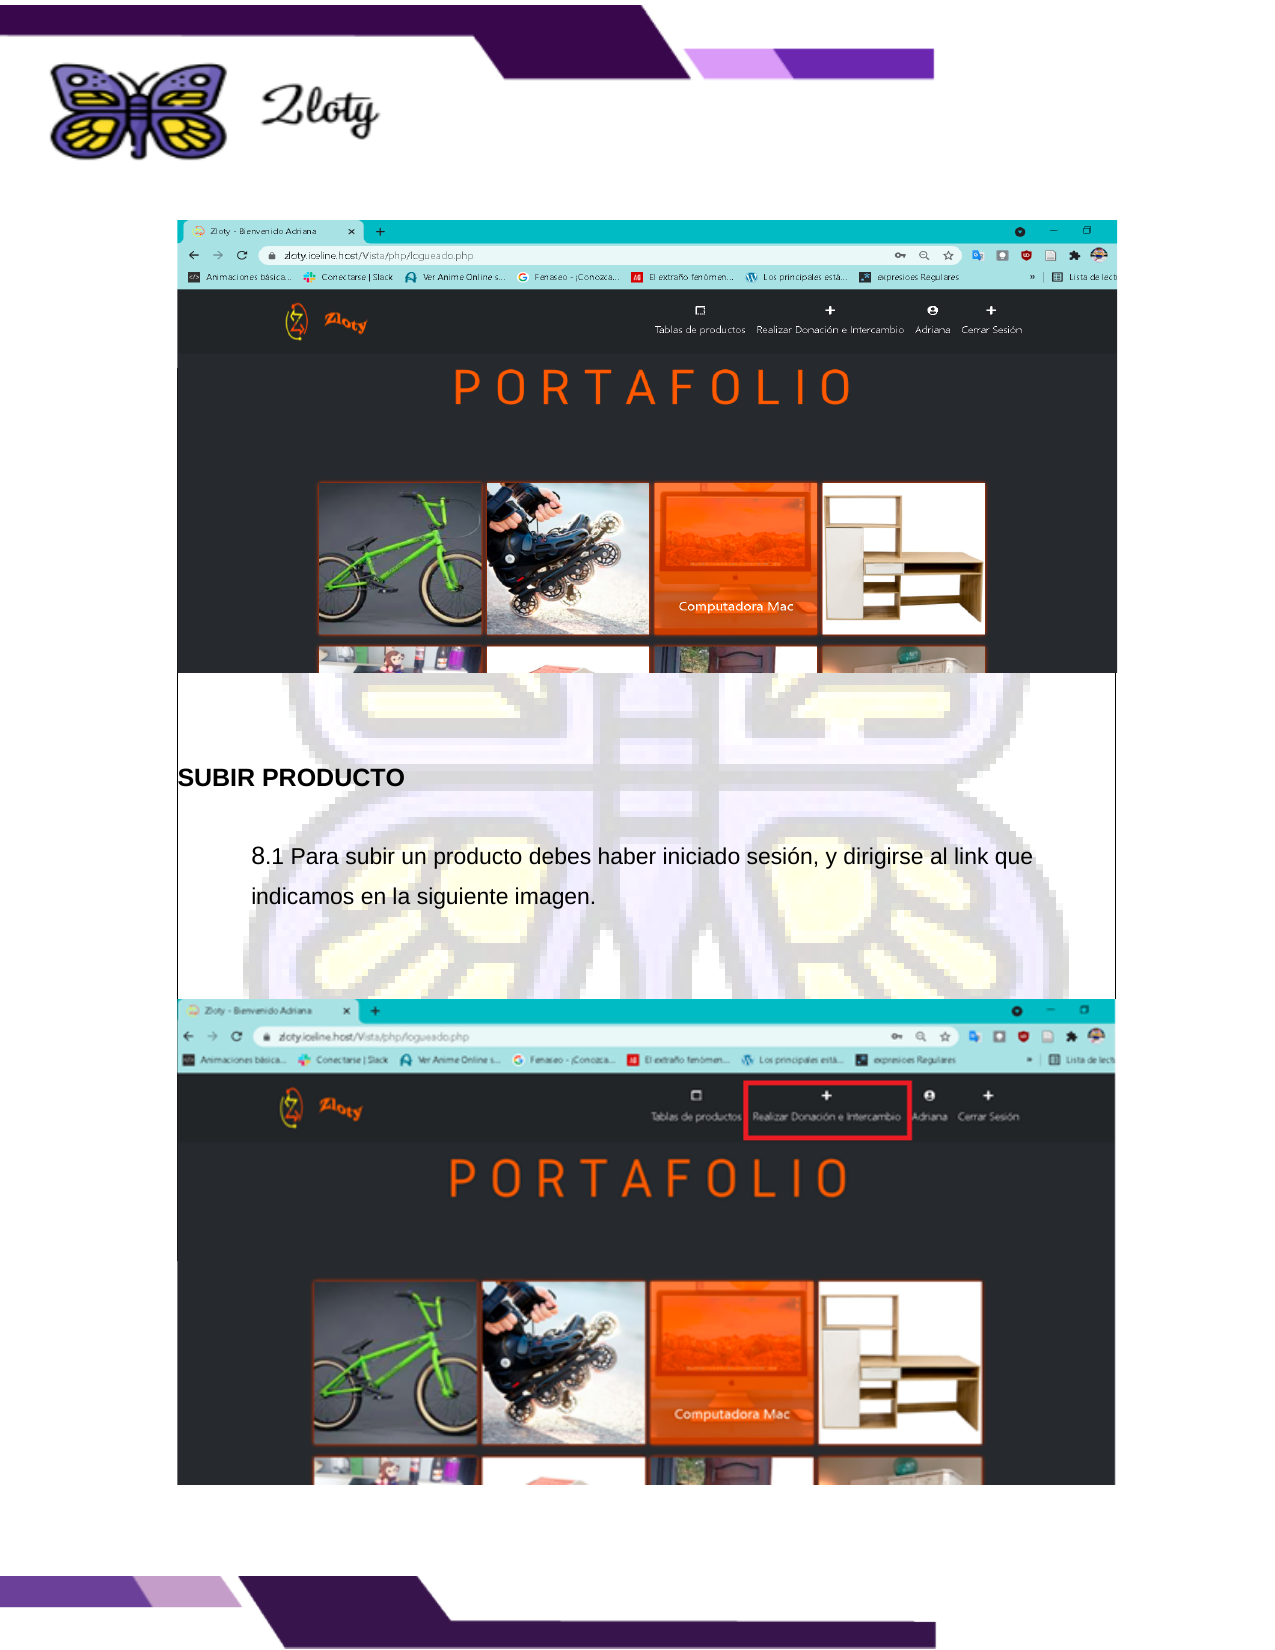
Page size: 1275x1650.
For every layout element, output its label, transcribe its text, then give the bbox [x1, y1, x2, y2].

picture [177, 220, 1118, 673]
picture [0, 1576, 937, 1649]
picture [177, 999, 1117, 1485]
picture [0, 5, 939, 188]
subtitle SUBIR PRODUCTO [177, 763, 1116, 792]
text 8.1 Para subir un producto debes haber iniciado sesión, y dirigirse al link que indicamos en la siguiente imagen. [251, 841, 1116, 909]
